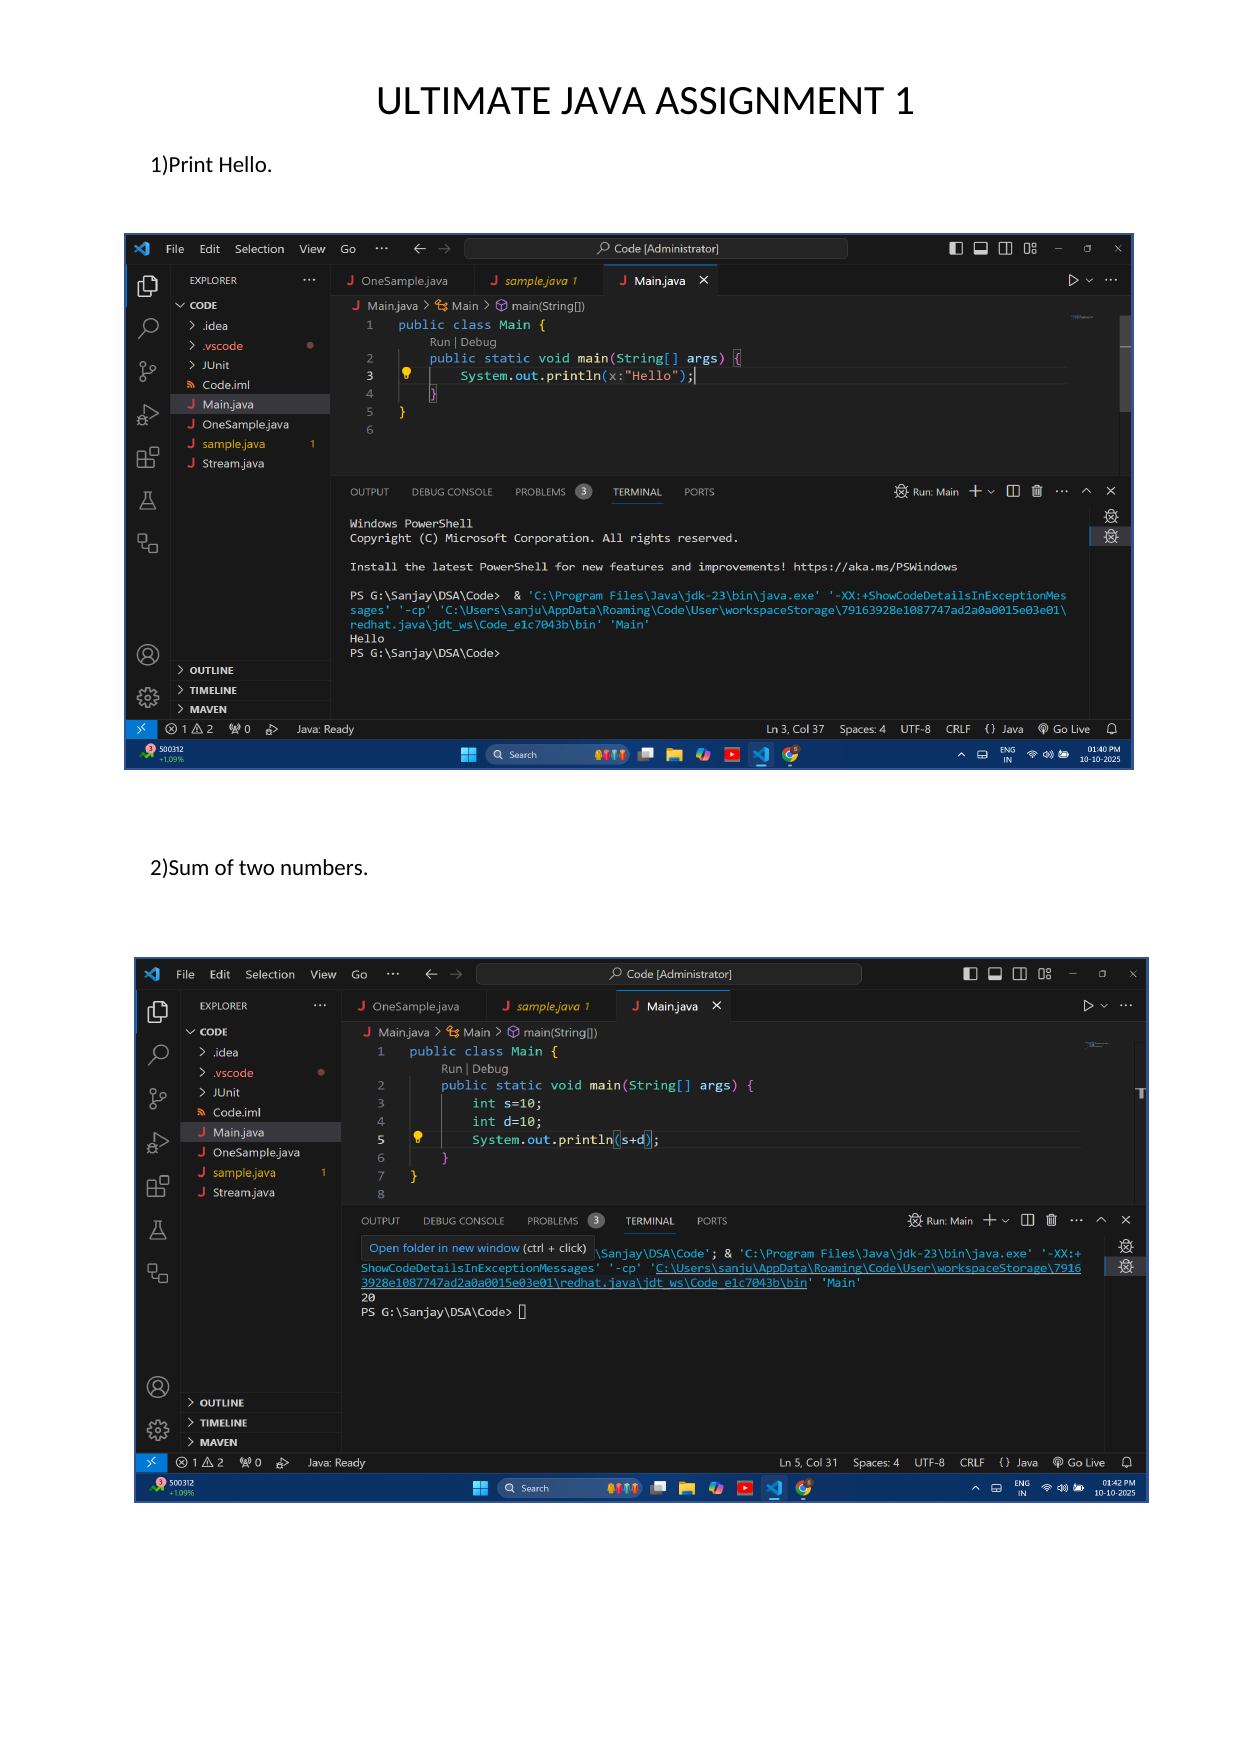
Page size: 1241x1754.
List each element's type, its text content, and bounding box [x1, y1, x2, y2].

picture [126, 235, 1131, 768]
picture [136, 959, 1146, 1501]
text 2)Sum of two numbers. [150, 853, 1090, 881]
text 1)Print Hello. [150, 150, 1090, 178]
